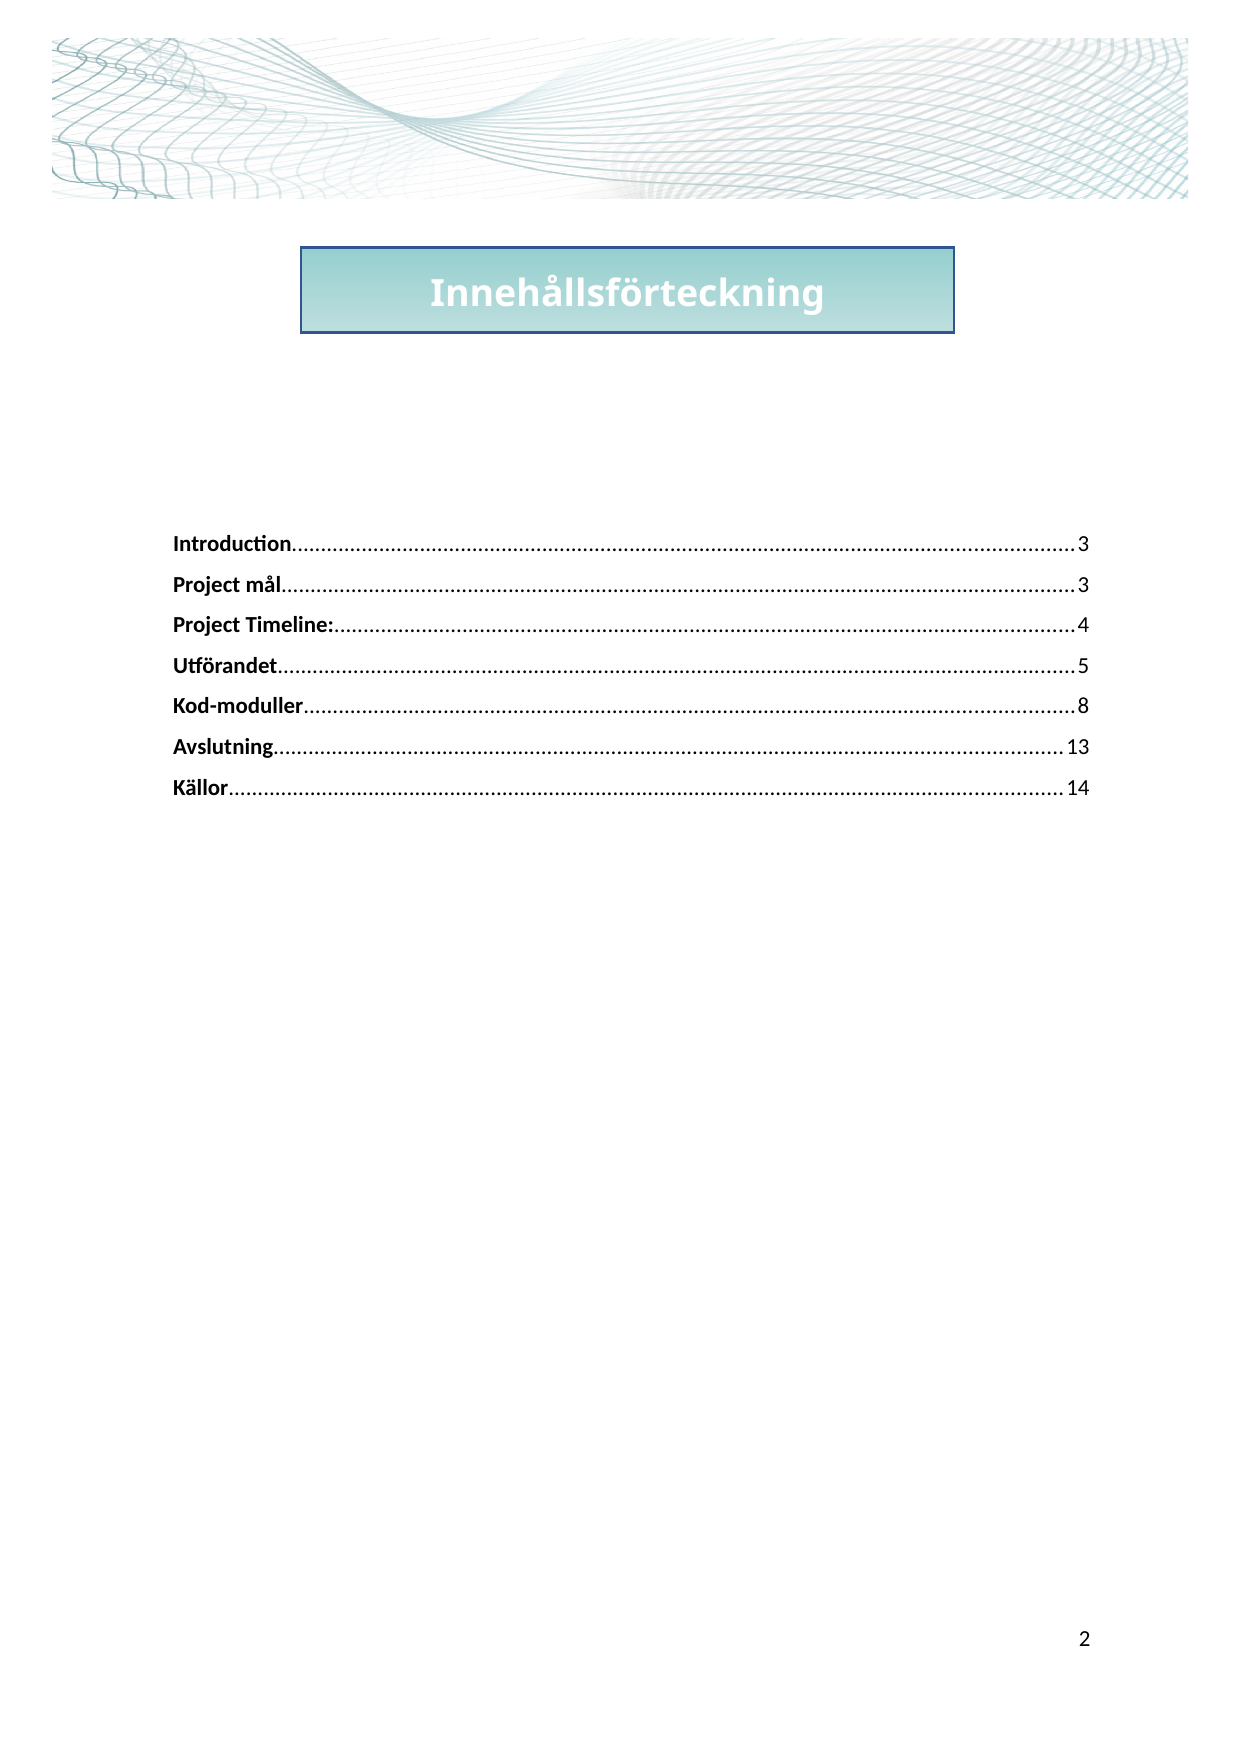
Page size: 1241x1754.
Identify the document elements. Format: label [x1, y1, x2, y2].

picture [52, 38, 1189, 199]
